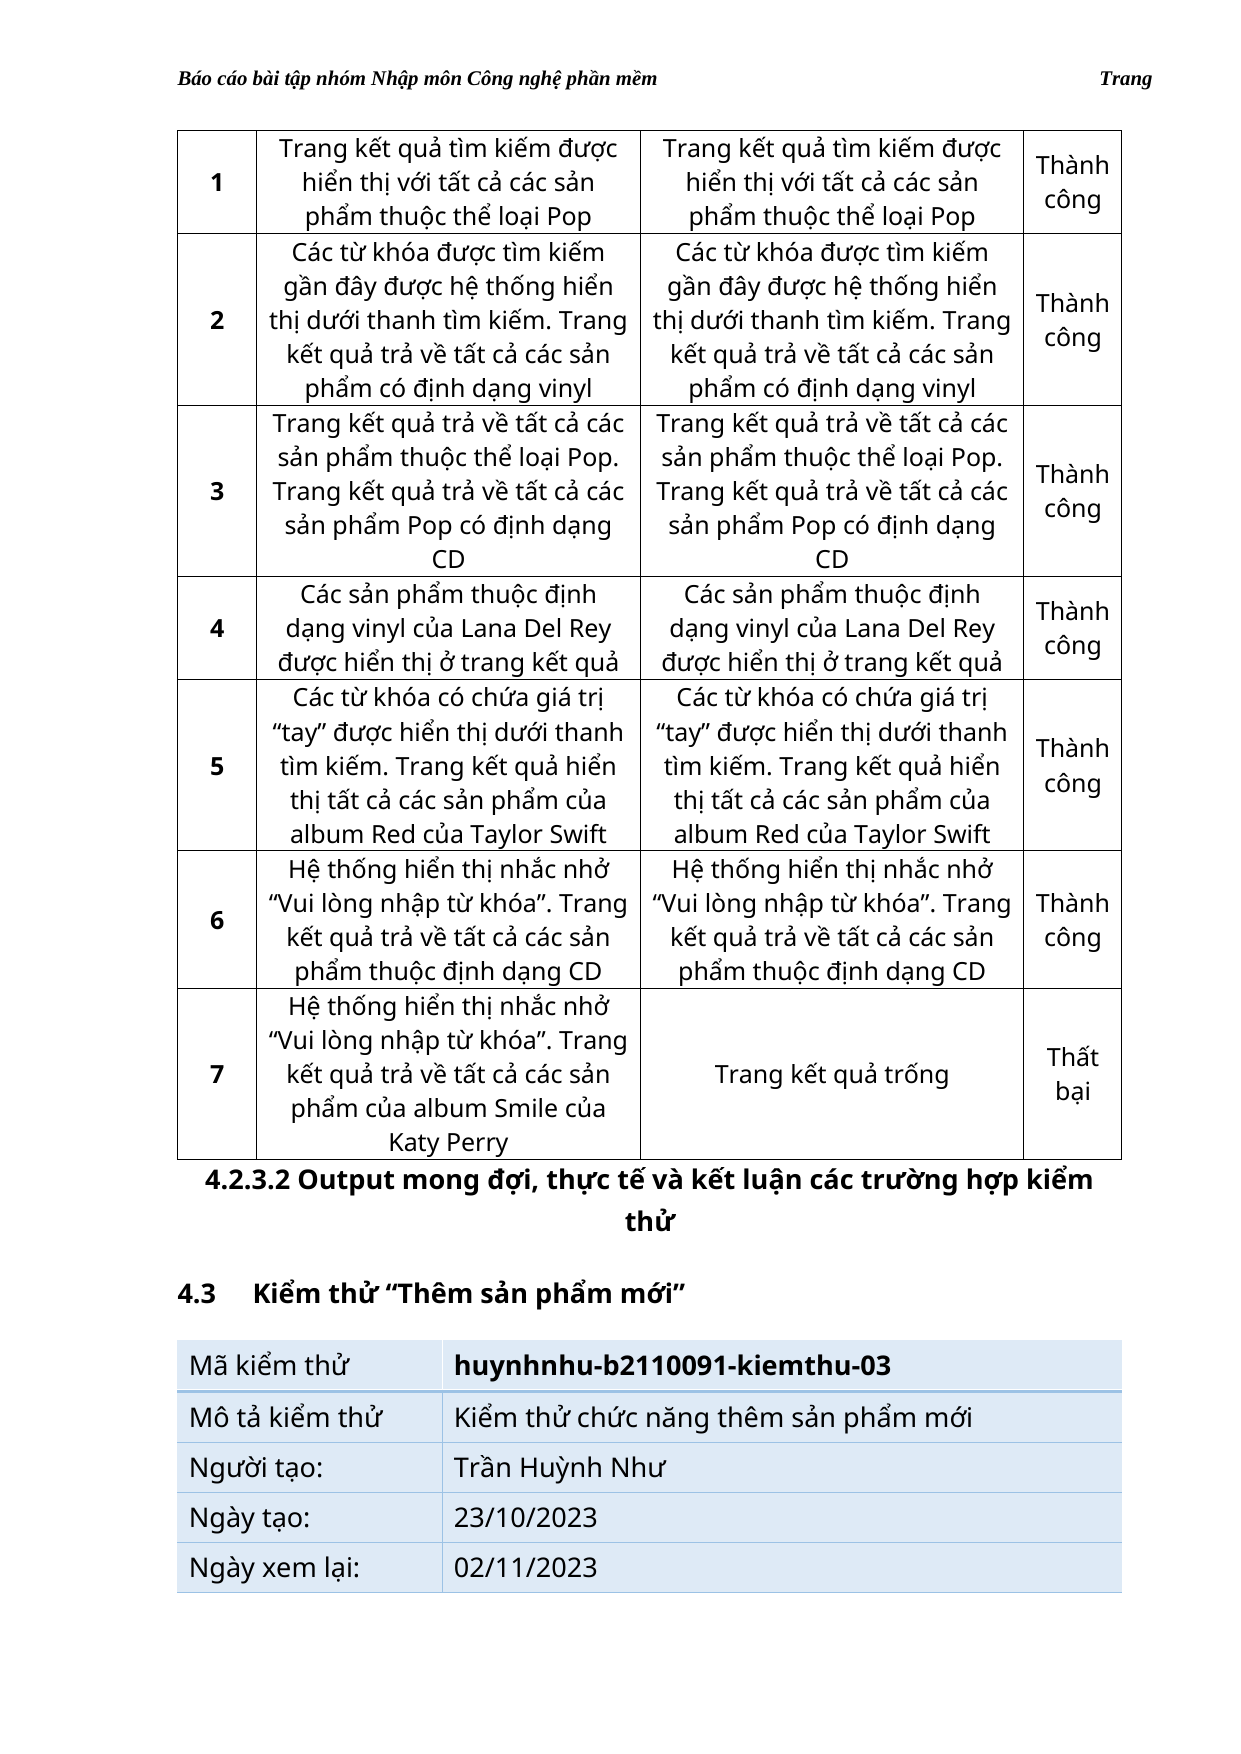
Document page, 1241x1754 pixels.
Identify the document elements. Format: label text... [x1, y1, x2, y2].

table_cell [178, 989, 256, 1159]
subtitle Kiểm thử “Thêm sản phẩm mới” [177, 1274, 1122, 1311]
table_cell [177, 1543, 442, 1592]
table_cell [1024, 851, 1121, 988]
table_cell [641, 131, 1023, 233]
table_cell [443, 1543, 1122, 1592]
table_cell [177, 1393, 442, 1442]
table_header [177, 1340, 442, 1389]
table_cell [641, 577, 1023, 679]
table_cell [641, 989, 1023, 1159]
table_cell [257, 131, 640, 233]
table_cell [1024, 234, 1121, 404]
text 4.2.3.2 Output mong đợi, thực tế và kết luận các trường hợp kiểm thử [177, 1160, 1122, 1239]
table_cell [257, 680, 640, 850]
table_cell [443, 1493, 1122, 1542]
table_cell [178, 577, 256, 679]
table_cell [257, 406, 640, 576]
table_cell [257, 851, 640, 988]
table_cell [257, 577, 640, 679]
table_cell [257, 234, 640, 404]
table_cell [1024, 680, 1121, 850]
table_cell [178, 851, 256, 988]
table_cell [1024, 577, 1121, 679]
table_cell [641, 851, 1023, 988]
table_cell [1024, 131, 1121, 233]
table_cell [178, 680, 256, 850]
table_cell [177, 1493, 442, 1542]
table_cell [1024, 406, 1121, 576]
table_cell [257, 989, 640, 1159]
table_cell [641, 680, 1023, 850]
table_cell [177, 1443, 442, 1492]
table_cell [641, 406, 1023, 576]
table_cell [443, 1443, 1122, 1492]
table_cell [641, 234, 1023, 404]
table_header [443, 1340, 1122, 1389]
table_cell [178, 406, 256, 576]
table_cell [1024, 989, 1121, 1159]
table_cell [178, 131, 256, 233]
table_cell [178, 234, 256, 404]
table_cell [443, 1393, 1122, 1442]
